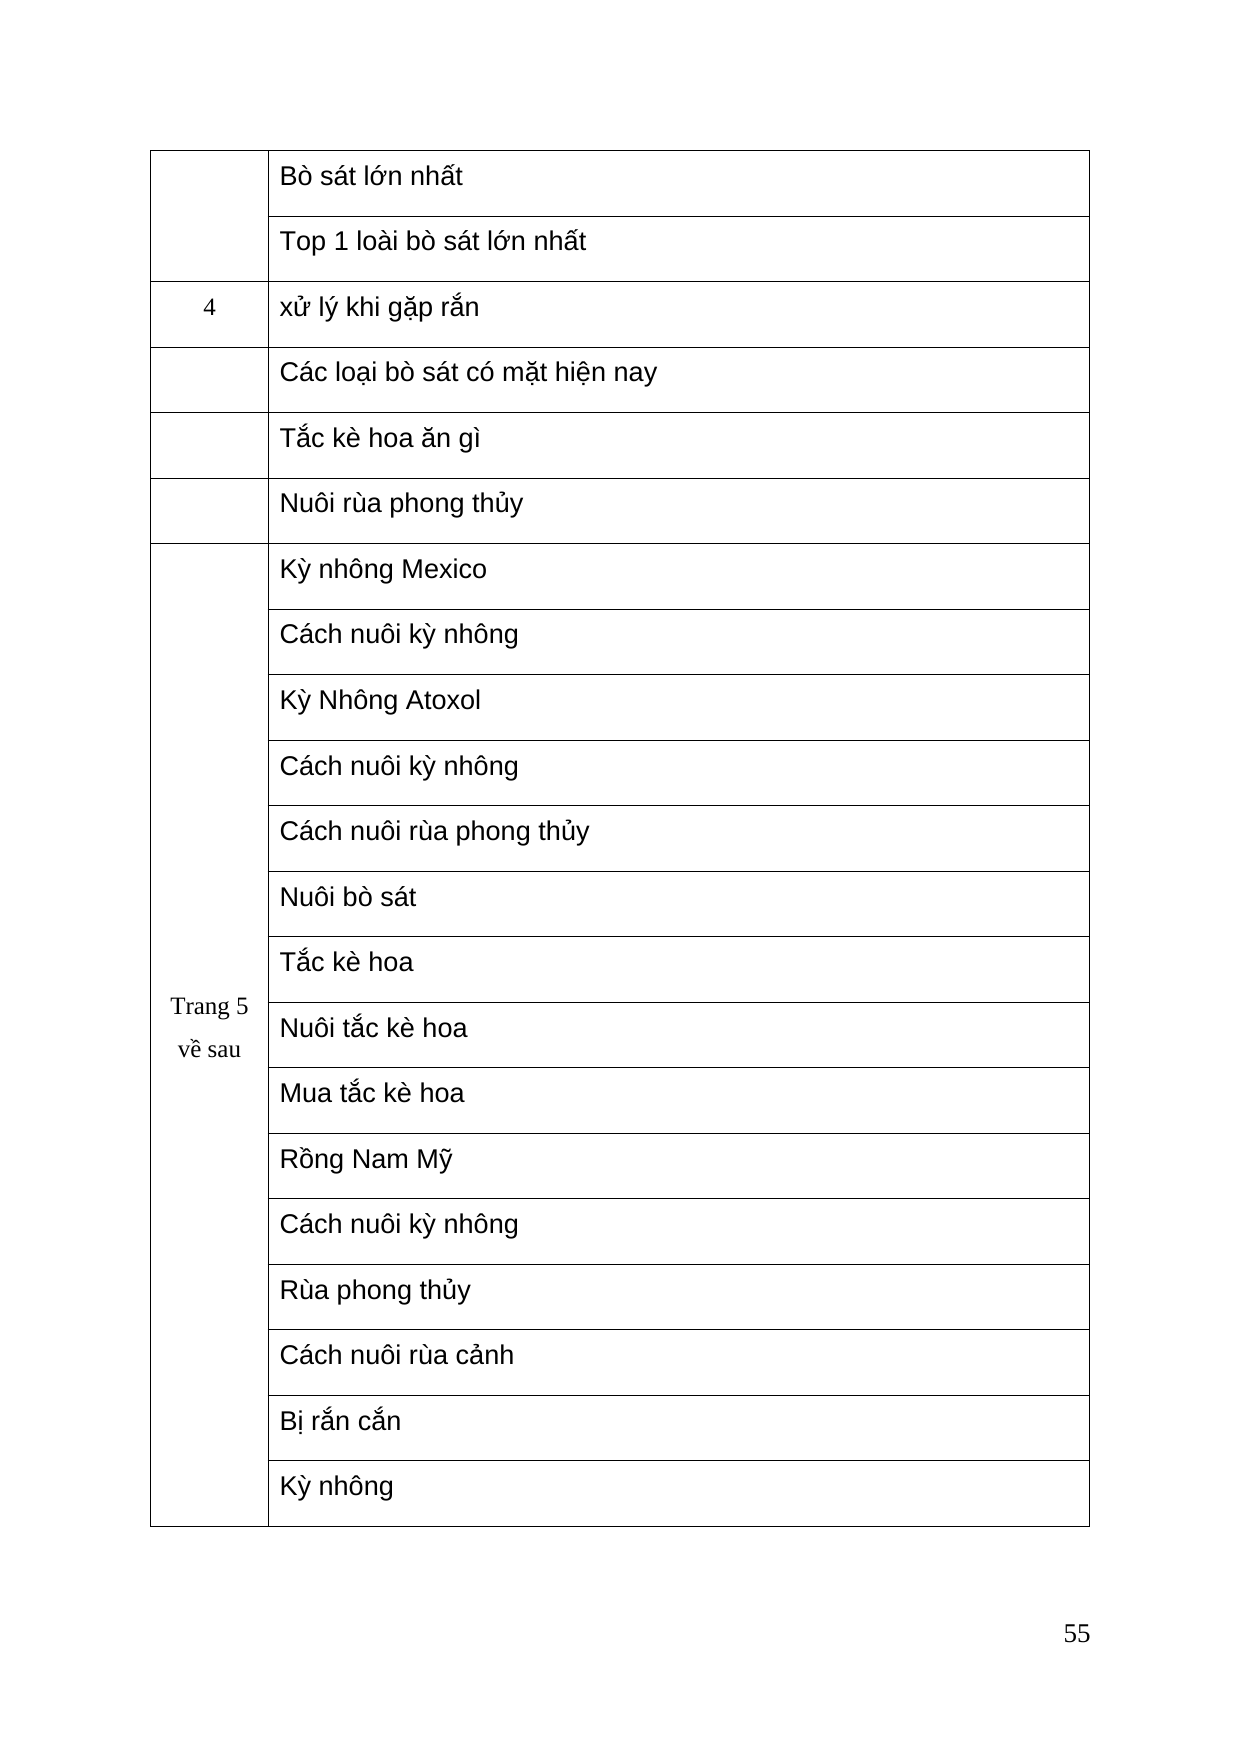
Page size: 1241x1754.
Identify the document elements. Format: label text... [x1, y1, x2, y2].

table_cell Bị rắn cắn [269, 1396, 1089, 1460]
table_cell Rùa phong thủy [269, 1265, 1089, 1329]
table_cell [151, 479, 268, 543]
table_cell Cách nuôi kỳ nhông [269, 1199, 1089, 1264]
table_cell Kỳ nhông [269, 1461, 1089, 1526]
table_cell Top 1 loài bò sát lớn nhất [269, 217, 1089, 281]
table_cell 4 [151, 282, 268, 347]
table_cell Nuôi rùa phong thủy [269, 479, 1089, 543]
table_cell Kỳ nhông Mexico [269, 544, 1089, 609]
table_cell Bò sát lớn nhất [269, 151, 1089, 216]
table_cell Trang 5 về sau [151, 544, 268, 1526]
table_cell Kỳ Nhông Atoxol [269, 675, 1089, 740]
table_cell Cách nuôi kỳ nhông [269, 741, 1089, 805]
table_cell Cách nuôi kỳ nhông [269, 610, 1089, 674]
table_cell xử lý khi gặp rắn [269, 282, 1089, 347]
table_cell Rồng Nam Mỹ [269, 1134, 1089, 1198]
table_cell Nuôi tắc kè hoa [269, 1003, 1089, 1067]
table_cell Tắc kè hoa [269, 937, 1089, 1002]
table_cell [151, 348, 268, 412]
table_cell 3 [151, 151, 268, 281]
table_cell Các loại bò sát có mặt hiện nay [269, 348, 1089, 412]
table_cell Mua tắc kè hoa [269, 1068, 1089, 1133]
table_cell Tắc kè hoa ăn gì [269, 413, 1089, 478]
table_cell Nuôi bò sát [269, 872, 1089, 936]
table_cell Cách nuôi rùa phong thủy [269, 806, 1089, 871]
table_cell Cách nuôi rùa cảnh [269, 1330, 1089, 1395]
table_cell [151, 413, 268, 478]
